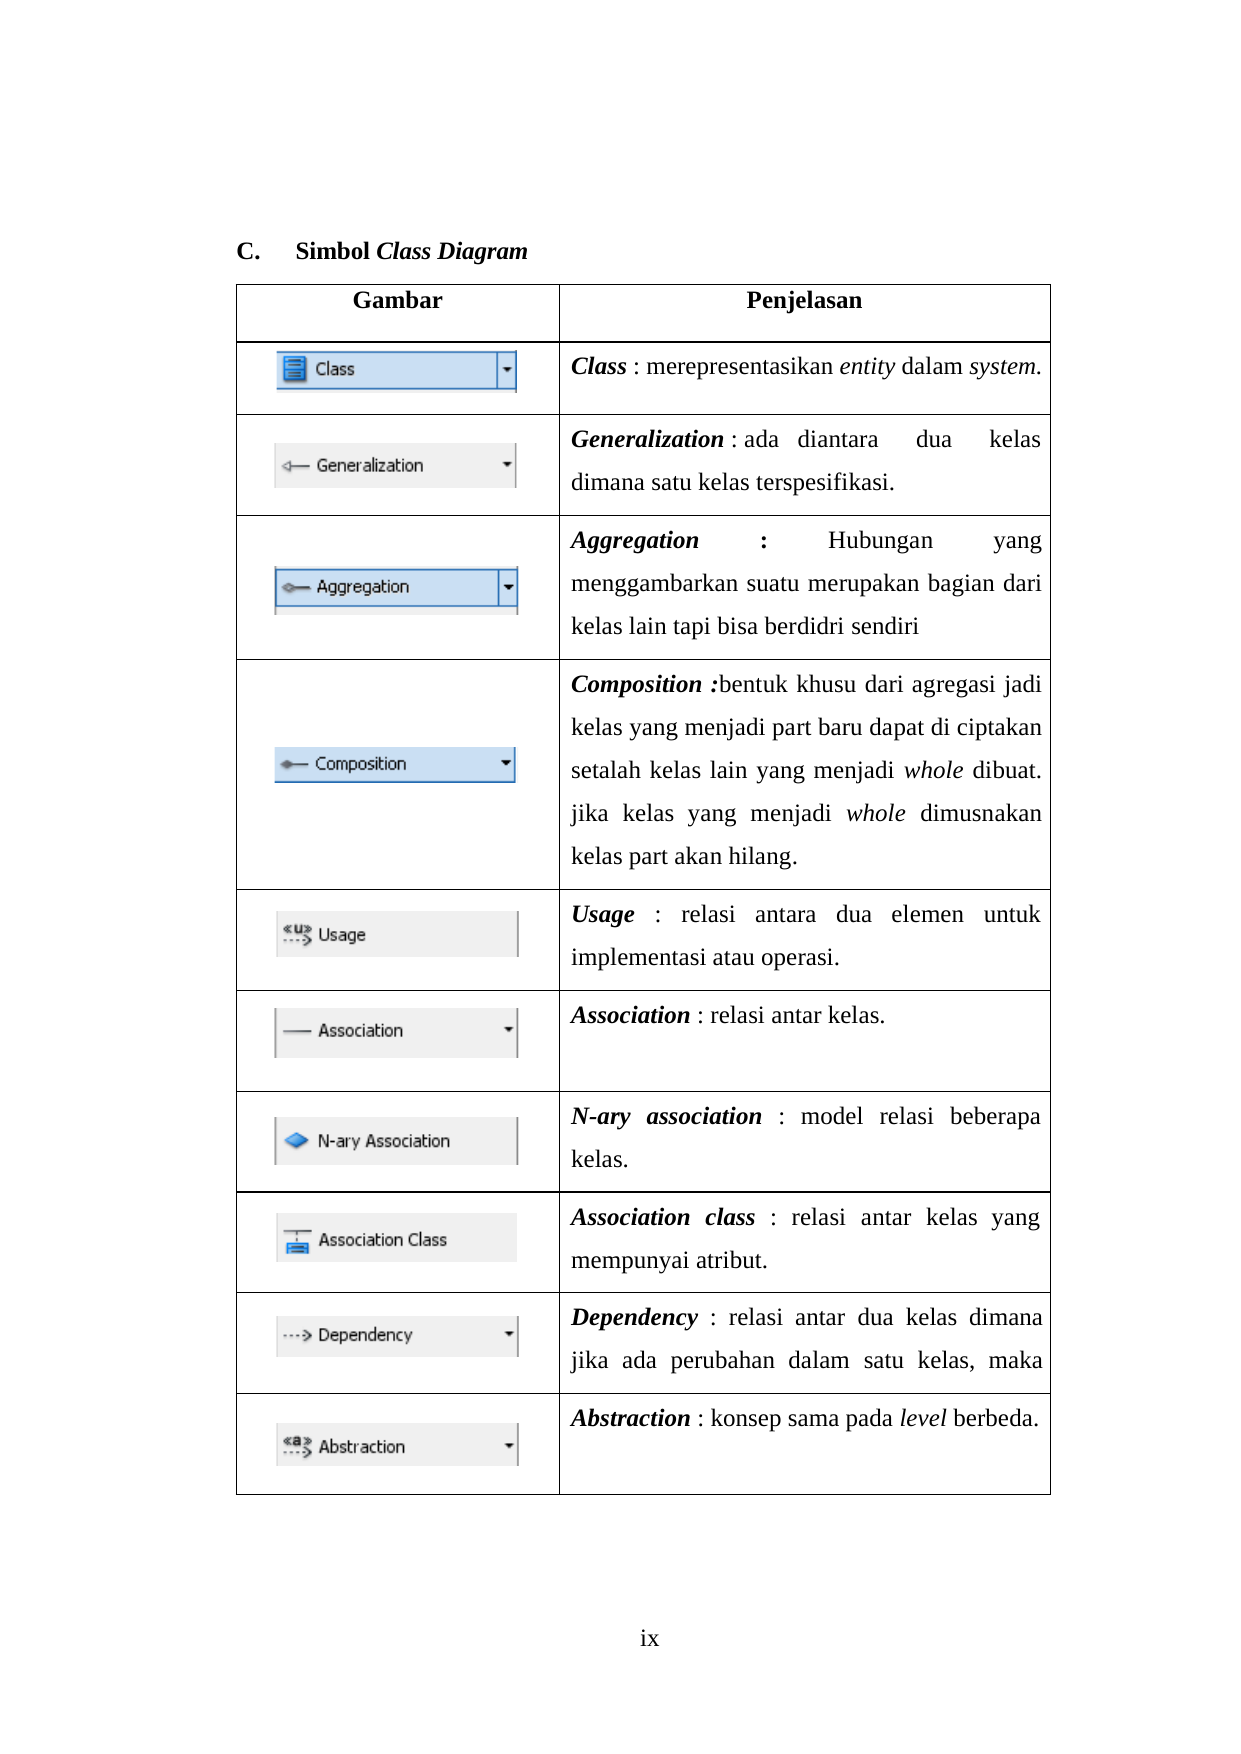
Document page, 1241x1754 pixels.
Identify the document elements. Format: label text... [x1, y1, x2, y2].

table_cell Generalization : ada diantara dua kelas dimana satu kelas terspesifikasi. [560, 415, 1050, 515]
table_cell [237, 343, 559, 414]
table_cell [237, 415, 559, 515]
table_cell [237, 516, 559, 658]
table_cell [237, 660, 559, 889]
table_cell Abstraction : konsep sama pada level berbeda. [560, 1394, 1050, 1494]
table_cell [237, 890, 559, 990]
table_cell N-ary association : model relasi beberapa kelas. [560, 1092, 1050, 1191]
table_cell [237, 1193, 559, 1292]
table_cell [237, 1092, 559, 1191]
table_cell Composition :bentuk khusu dari agregasi jadi kelas yang menjadi part baru dapat di ciptakan setalah kelas lain yang menjadi whole dibuat. jika kelas yang menjadi whole dimusnakan kelas part akan hilang. [560, 660, 1050, 889]
table_cell [237, 1394, 559, 1494]
table_cell Class : merepresentasikan entity dalam system. [560, 343, 1050, 414]
table_cell Aggregation : Hubungan yang menggambarkan suatu merupakan bagian dari kelas lain tapi bisa berdidri sendiri [560, 516, 1050, 658]
table_cell Association : relasi antar kelas. [560, 991, 1050, 1091]
table_header Gambar [237, 285, 559, 341]
subtitle Simbol Class Diagram [236, 236, 1063, 265]
table_header Penjelasan [560, 285, 1050, 341]
table_cell Dependency : relasi antar dua kelas dimana jika ada perubahan dalam satu kelas, maka akan mempengaruhi kelas lain. [560, 1293, 1050, 1393]
table_cell [237, 1293, 559, 1393]
table_cell [237, 991, 559, 1091]
table_cell Usage : relasi antara dua elemen untuk implementasi atau operasi. [560, 890, 1050, 990]
table_cell Association class : relasi antar kelas yang mempunyai atribut. [560, 1193, 1050, 1292]
